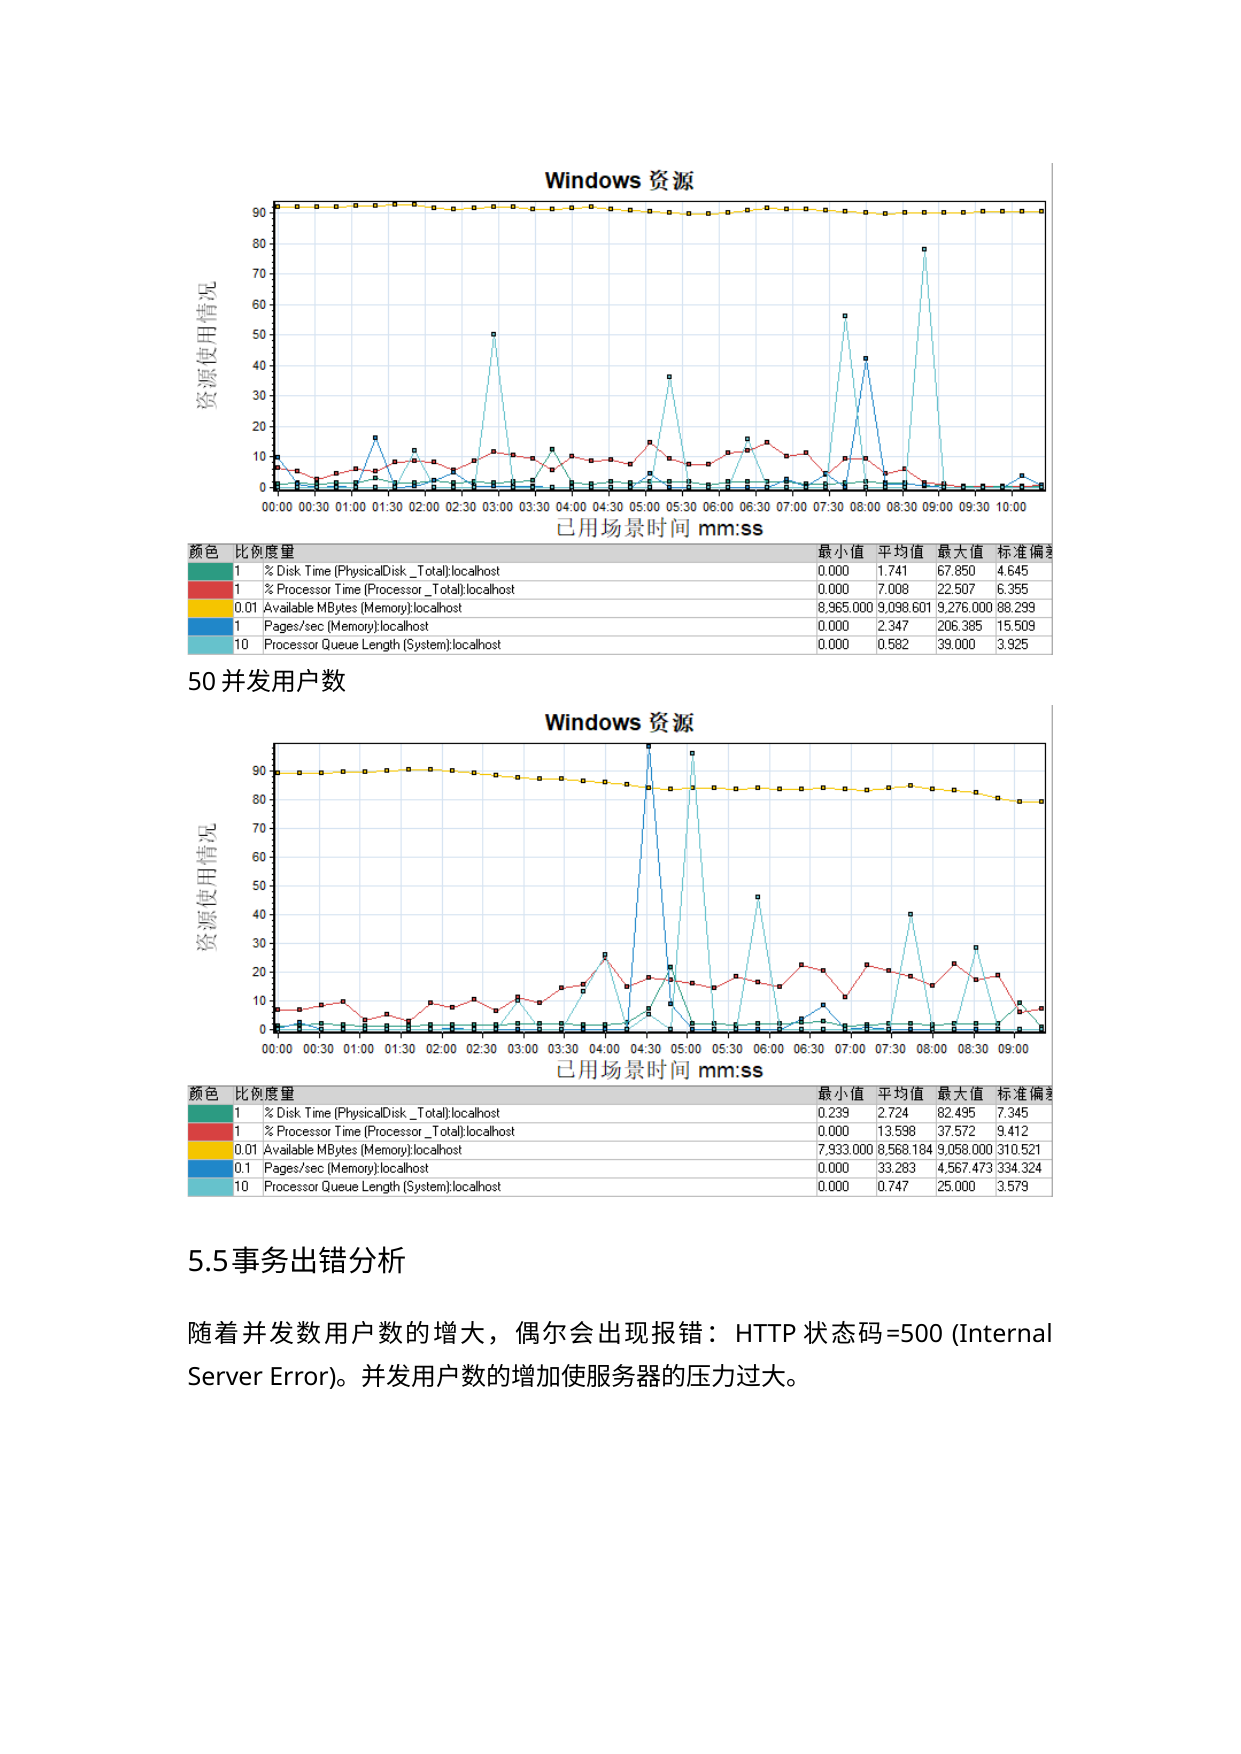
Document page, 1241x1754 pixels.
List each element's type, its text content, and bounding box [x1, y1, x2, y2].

subtitle 事务出错分析 [187, 1237, 1053, 1279]
text 50并发用户数 [187, 662, 1053, 698]
picture [187, 705, 1053, 1197]
picture [187, 163, 1053, 655]
text 随着并发数用户数的增大，偶尔会出现报错：HTTP状态码=500 (Internal Server Error)。并发用户数的增加使服务器的压力过大。 [187, 1313, 1053, 1393]
